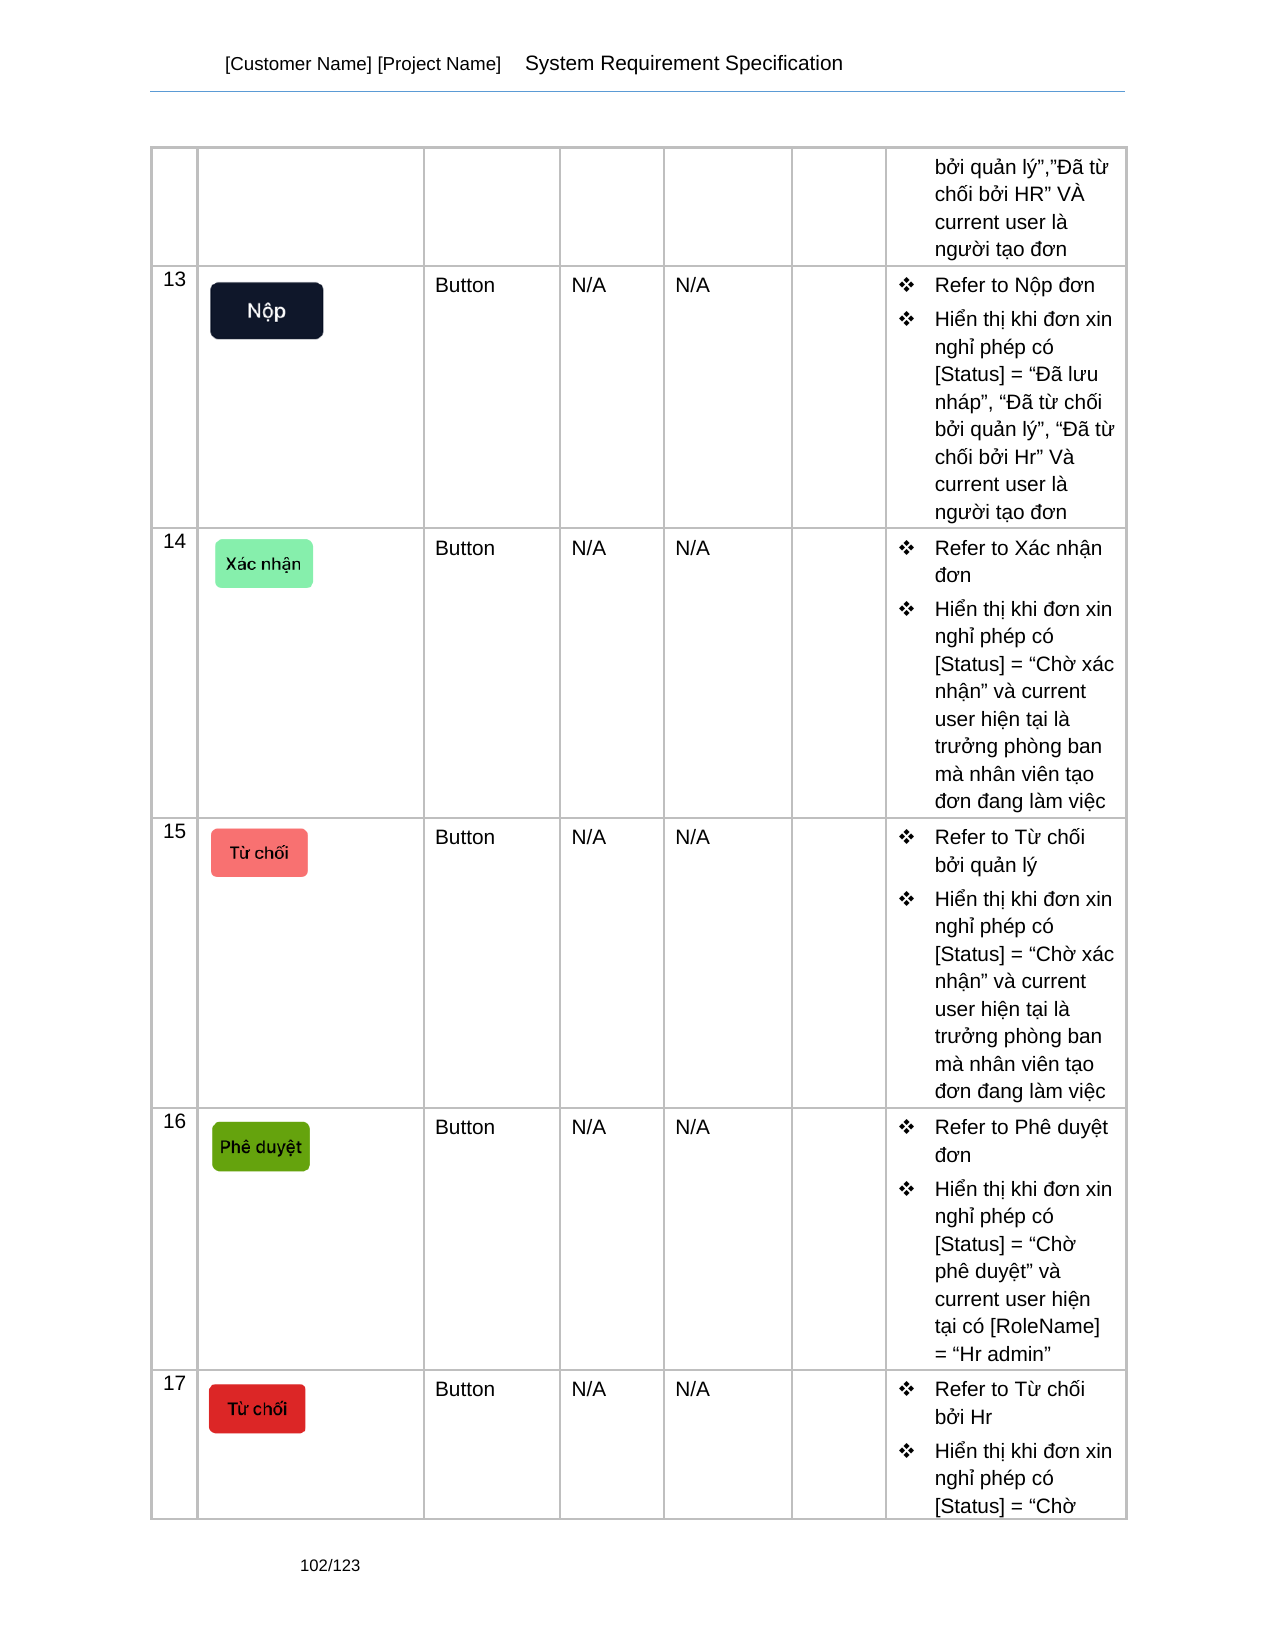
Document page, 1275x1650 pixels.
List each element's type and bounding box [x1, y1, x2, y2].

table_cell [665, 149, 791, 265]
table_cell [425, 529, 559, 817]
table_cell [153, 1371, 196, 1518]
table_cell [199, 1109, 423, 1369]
picture [208, 273, 330, 347]
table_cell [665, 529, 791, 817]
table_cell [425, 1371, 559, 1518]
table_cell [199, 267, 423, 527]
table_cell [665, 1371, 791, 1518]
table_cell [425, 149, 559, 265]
picture [208, 825, 311, 880]
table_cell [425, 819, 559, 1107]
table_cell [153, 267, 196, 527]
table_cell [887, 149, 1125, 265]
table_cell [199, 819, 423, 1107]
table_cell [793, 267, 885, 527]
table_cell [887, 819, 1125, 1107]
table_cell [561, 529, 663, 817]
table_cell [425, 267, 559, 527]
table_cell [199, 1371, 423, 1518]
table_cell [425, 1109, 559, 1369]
picture [208, 535, 315, 591]
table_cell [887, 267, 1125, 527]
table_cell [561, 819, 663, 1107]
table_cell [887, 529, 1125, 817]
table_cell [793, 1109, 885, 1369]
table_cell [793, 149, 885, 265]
picture [208, 1115, 316, 1178]
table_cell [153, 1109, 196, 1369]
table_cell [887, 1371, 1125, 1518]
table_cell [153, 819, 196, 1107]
picture [208, 1377, 306, 1439]
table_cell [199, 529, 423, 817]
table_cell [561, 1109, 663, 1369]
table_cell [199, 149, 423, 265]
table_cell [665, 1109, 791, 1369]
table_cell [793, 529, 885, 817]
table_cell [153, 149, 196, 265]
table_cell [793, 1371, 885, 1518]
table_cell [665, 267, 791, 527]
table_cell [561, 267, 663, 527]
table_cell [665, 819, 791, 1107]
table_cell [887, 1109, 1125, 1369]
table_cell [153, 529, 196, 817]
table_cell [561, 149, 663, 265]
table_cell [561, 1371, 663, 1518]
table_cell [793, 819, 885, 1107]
